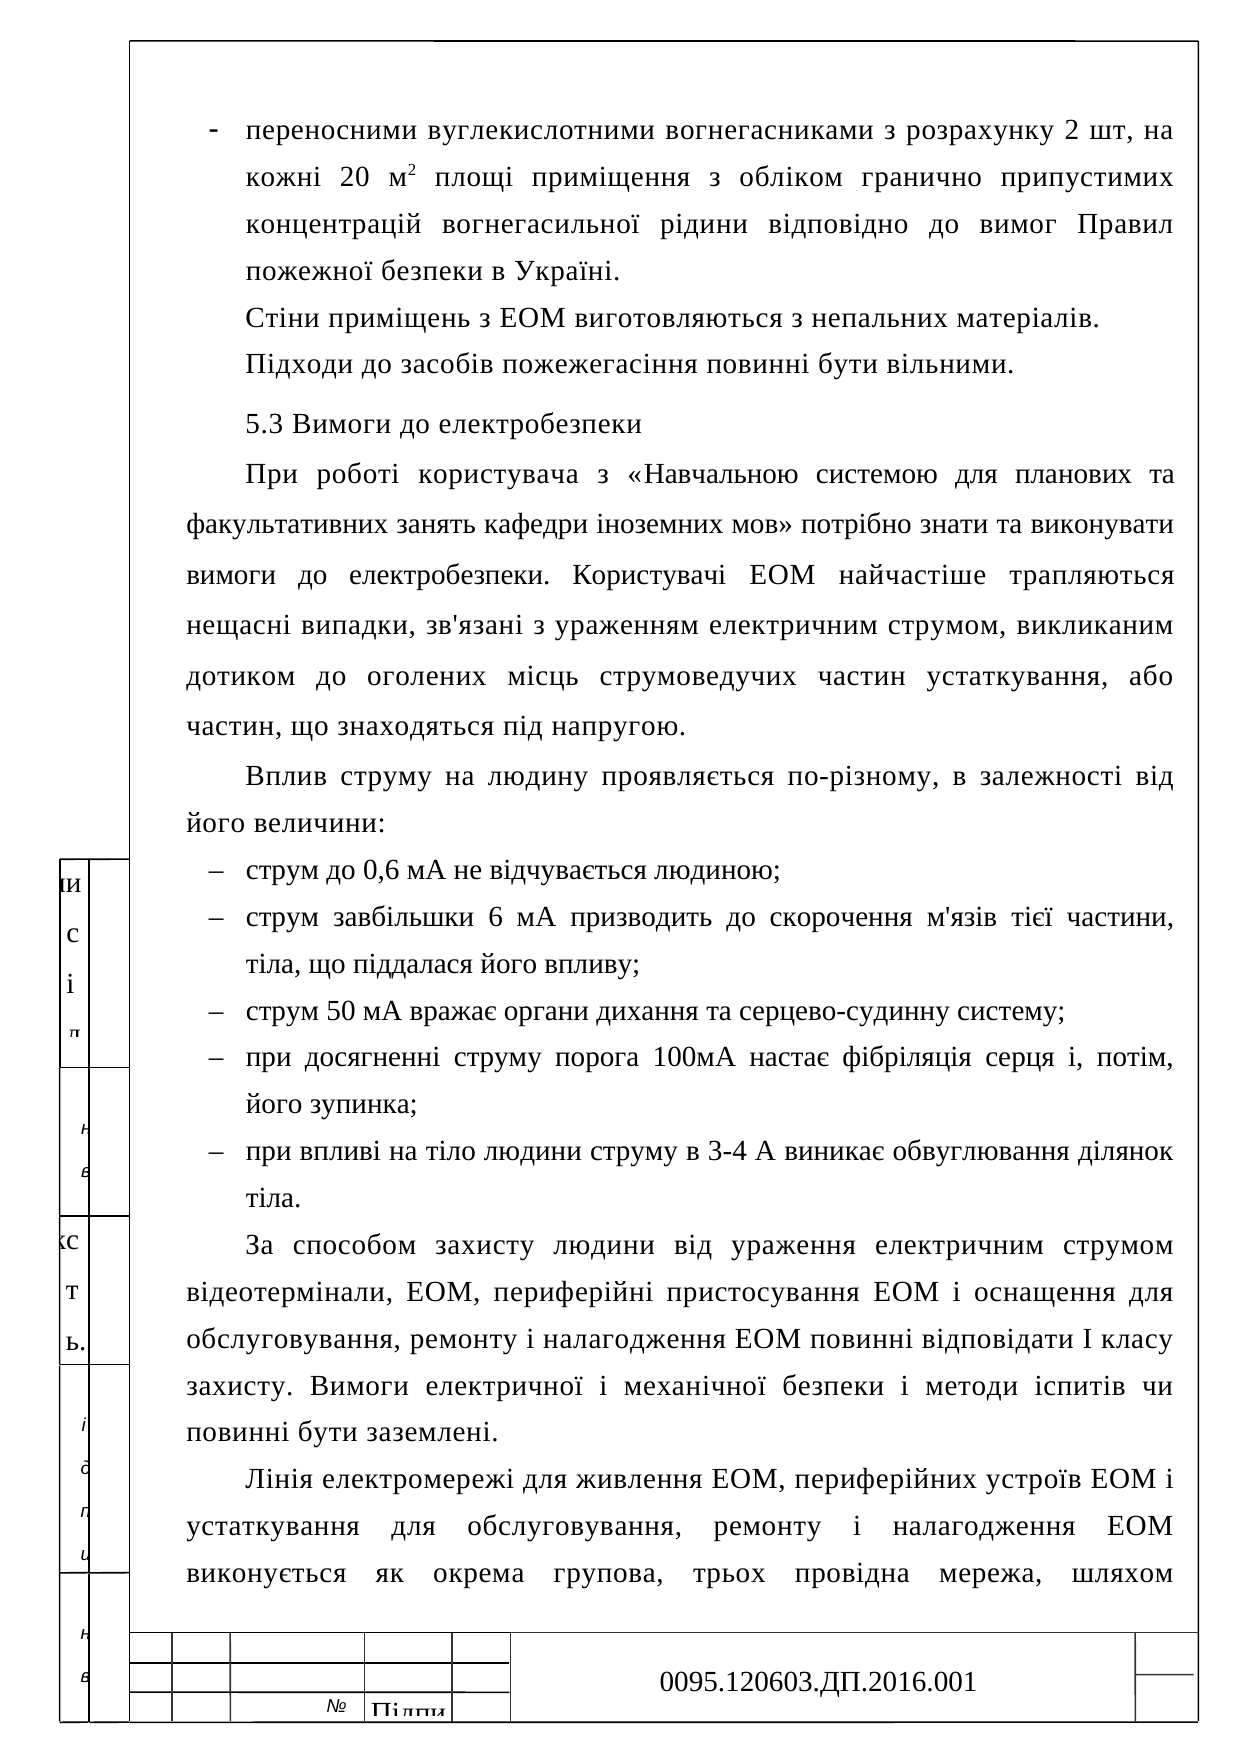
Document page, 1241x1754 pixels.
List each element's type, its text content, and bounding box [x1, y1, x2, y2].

list переносними вуглекислотними вогнегасниками з розрахунку 2 шт, на кожні 20 м2 площі приміщення з обліком гранично припустимих концентрацій вогнегасильної рідини відповідно до вимог Правил пожежної безпеки в Україні. [208, 112, 1175, 286]
subtitle Вимоги до електробезпеки [186, 406, 1175, 439]
text струм завбільшки 6 мА призводить до скорочення м'язів тієї частини, тіла, що піддалася його впливу; [208, 899, 1175, 979]
text Стіни приміщень з ЕОМ виготовляються з непальних матеріалів. [186, 300, 1175, 333]
text Вплив струму на людину проявляється по-різному, в залежності від його величини: [186, 758, 1175, 839]
text при впливі на тіло людини струму в 3-4 А виникає обвуглювання ділянок тіла. [208, 1133, 1175, 1214]
text При роботі користувача з «Навчальною системою для планових та факультативних занять кафедри іноземних мов» потрібно знати та виконувати вимоги до електробезпеки. Користувачі ЕОМ найчастіше трапляються нещасні випадки, зв'язані з ураженням електричним струмом, викликаним дотиком до оголених місць струмоведучих частин устаткування, або частин, що знаходяться під напругою. [186, 456, 1175, 741]
text Підходи до засобів пожежегасіння повинні бути вільними. [186, 347, 1175, 380]
text струм до 0,6 мА не відчувається людиною; [208, 852, 1175, 886]
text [186, 1461, 1175, 1589]
text струм 50 мА вражає органи дихання та серцево-судинну систему; [208, 993, 1175, 1026]
text За способом захисту людини від ураження електричним струмом відеотермінали, ЕОМ, периферійні пристосування ЕОМ і оснащення для обслуговування, ремонту і налагодження ЕОМ повинні відповідати I класу захисту. Вимоги електричної і механічної безпеки і методи іспитів чи повинні бути заземлені. [186, 1227, 1175, 1448]
text при досягненні струму порога 100мА настає фібріляція серця і, потім, його зупинка; [208, 1039, 1175, 1120]
